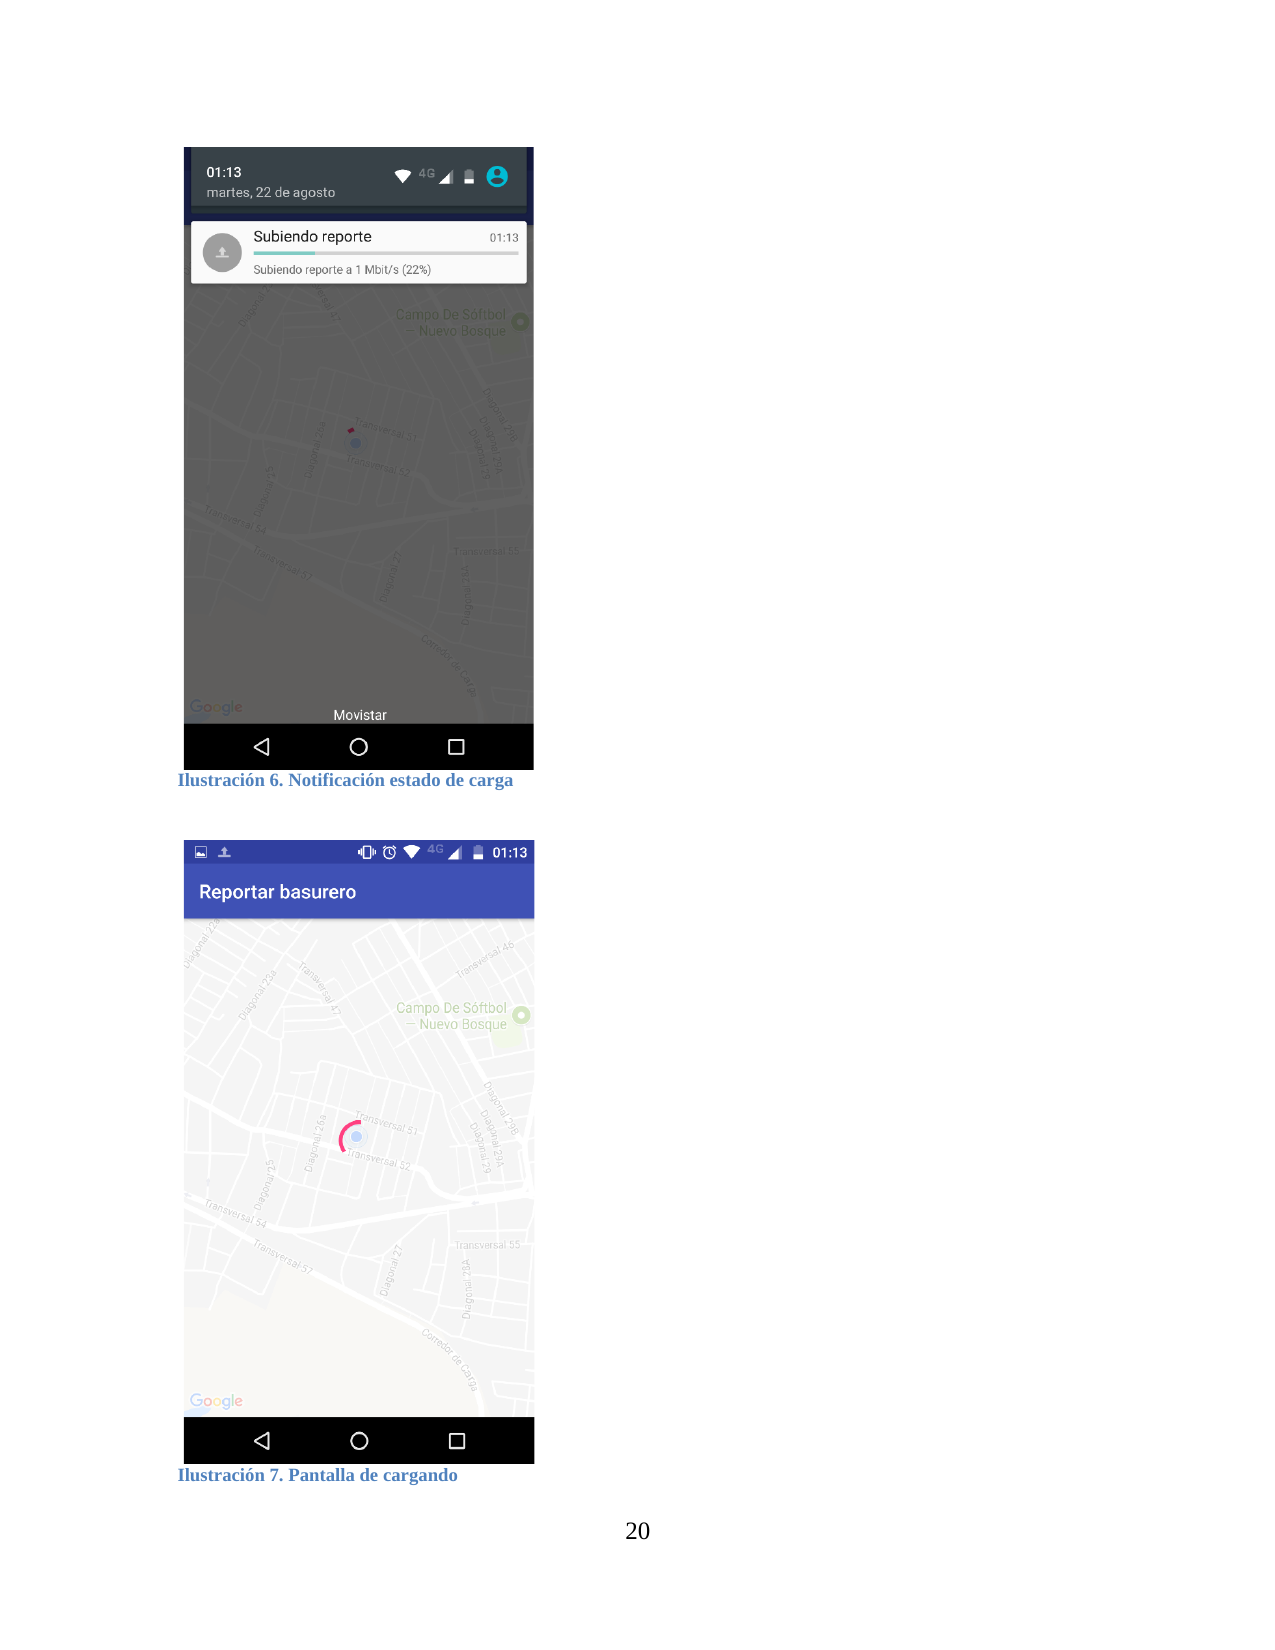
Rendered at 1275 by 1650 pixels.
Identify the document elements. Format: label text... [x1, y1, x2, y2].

picture [183, 147, 534, 770]
text Ilustración 6. Notificación estado de carga [177, 769, 1098, 791]
picture [183, 840, 535, 1464]
text Ilustración 7. Pantalla de cargando [177, 1464, 1098, 1486]
